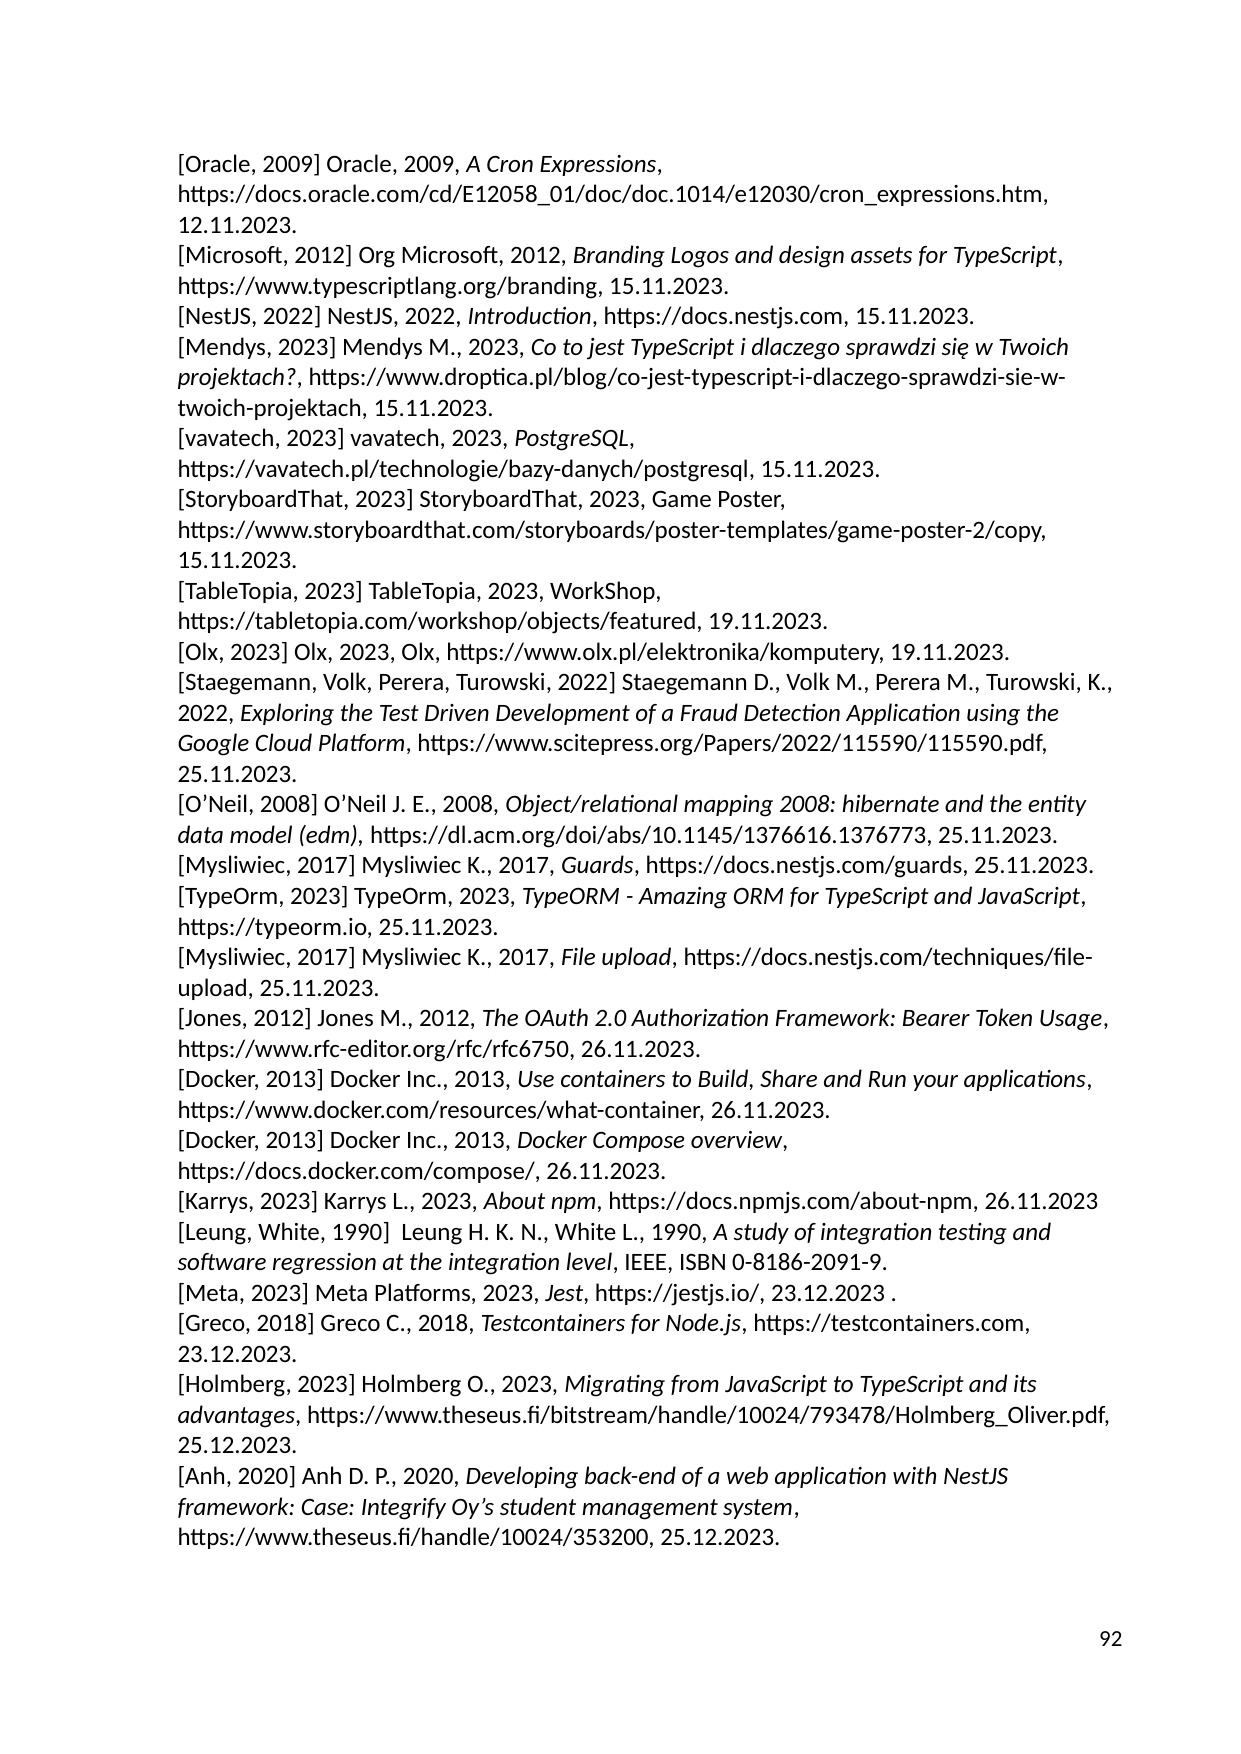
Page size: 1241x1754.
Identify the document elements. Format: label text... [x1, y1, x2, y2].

text [Greco, 2018] Greco C., 2018, Testcontainers for Node.js, https://testcontainers.com, 23.12.2023. [177, 1307, 1122, 1368]
text [Karrys, 2023] Karrys L., 2023, About npm, https://docs.npmjs.com/about-npm, 26.11.2023 [177, 1185, 1122, 1216]
text [Holmberg, 2023] Holmberg O., 2023, Migrating from JavaScript to TypeScript and its advantages, https://www.theseus.fi/bitstream/handle/10024/793478/Holmberg_Oliver.pdf, 25.12.2023. [177, 1368, 1122, 1460]
text [Anh, 2020] Anh D. P., 2020, Developing back-end of a web application with NestJS framework: Case: Integrify Oy’s student management system, https://www.theseus.fi/handle/10024/353200, 25.12.2023. [177, 1460, 1122, 1552]
text [TypeOrm, 2023] TypeOrm, 2023, TypeORM - Amazing ORM for TypeScript and JavaScript, https://typeorm.io, 25.11.2023. [177, 880, 1122, 941]
text [vavatech, 2023] vavatech, 2023, PostgreSQL, https://vavatech.pl/technologie/bazy-danych/postgresql, 15.11.2023. [177, 422, 1122, 483]
text [Docker, 2013] Docker Inc., 2013, Docker Compose overview, https://docs.docker.com/compose/, 26.11.2023. [177, 1124, 1122, 1185]
text [Oracle, 2009] Oracle, 2009, A Cron Expressions, https://docs.oracle.com/cd/E12058_01/doc/doc.1014/e12030/cron_expressions.htm, 12.11.2023. [177, 148, 1122, 239]
text [Microsoft, 2012] Org Microsoft, 2012, Branding Logos and design assets for TypeScript, https://www.typescriptlang.org/branding, 15.11.2023. [177, 239, 1122, 300]
text [Olx, 2023] Olx, 2023, Olx, https://www.olx.pl/elektronika/komputery, 19.11.2023. [177, 636, 1122, 667]
text [Leung, White, 1990] Leung H. K. N., White L., 1990, A study of integration testing and software regression at the integration level, IEEE, ISBN 0-8186-2091-9. [177, 1216, 1122, 1277]
text [Docker, 2013] Docker Inc., 2013, Use containers to Build, Share and Run your applications, https://www.docker.com/resources/what-container, 26.11.2023. [177, 1063, 1122, 1124]
text [Staegemann, Volk, Perera, Turowski, 2022] Staegemann D., Volk M., Perera M., Turowski, K., 2022, Exploring the Test Driven Development of a Fraud Detection Application using the Google Cloud Platform, https://www.scitepress.org/Papers/2022/115590/115590.pdf, 25.11.2023. [177, 667, 1122, 789]
text [Mysliwiec, 2017] Mysliwiec K., 2017, Guards, https://docs.nestjs.com/guards, 25.11.2023. [177, 850, 1122, 880]
text [TableTopia, 2023] TableTopia, 2023, WorkShop, https://tabletopia.com/workshop/objects/featured, 19.11.2023. [177, 575, 1122, 636]
text [Meta, 2023] Meta Platforms, 2023, Jest, https://jestjs.io/, 23.12.2023 . [177, 1277, 1122, 1307]
text [Mysliwiec, 2017] Mysliwiec K., 2017, File upload, https://docs.nestjs.com/techniques/file-upload, 25.11.2023. [177, 941, 1122, 1002]
text [StoryboardThat, 2023] StoryboardThat, 2023, Game Poster, https://www.storyboardthat.com/storyboards/poster-templates/game-poster-2/copy, 15.11.2023. [177, 483, 1122, 575]
text [O’Neil, 2008] O’Neil J. E., 2008, Object/relational mapping 2008: hibernate and the entity data model (edm), https://dl.acm.org/doi/abs/10.1145/1376616.1376773, 25.11.2023. [177, 789, 1122, 850]
text [Jones, 2012] Jones M., 2012, The OAuth 2.0 Authorization Framework: Bearer Token Usage, https://www.rfc-editor.org/rfc/rfc6750, 26.11.2023. [177, 1002, 1122, 1063]
text [NestJS, 2022] NestJS, 2022, Introduction, https://docs.nestjs.com, 15.11.2023. [177, 300, 1122, 331]
text [Mendys, 2023] Mendys M., 2023, Co to jest TypeScript i dlaczego sprawdzi się w Twoich projektach?, https://www.droptica.pl/blog/co-jest-typescript-i-dlaczego-sprawdzi-sie-w-twoich-projektach, 15.11.2023. [177, 331, 1122, 422]
